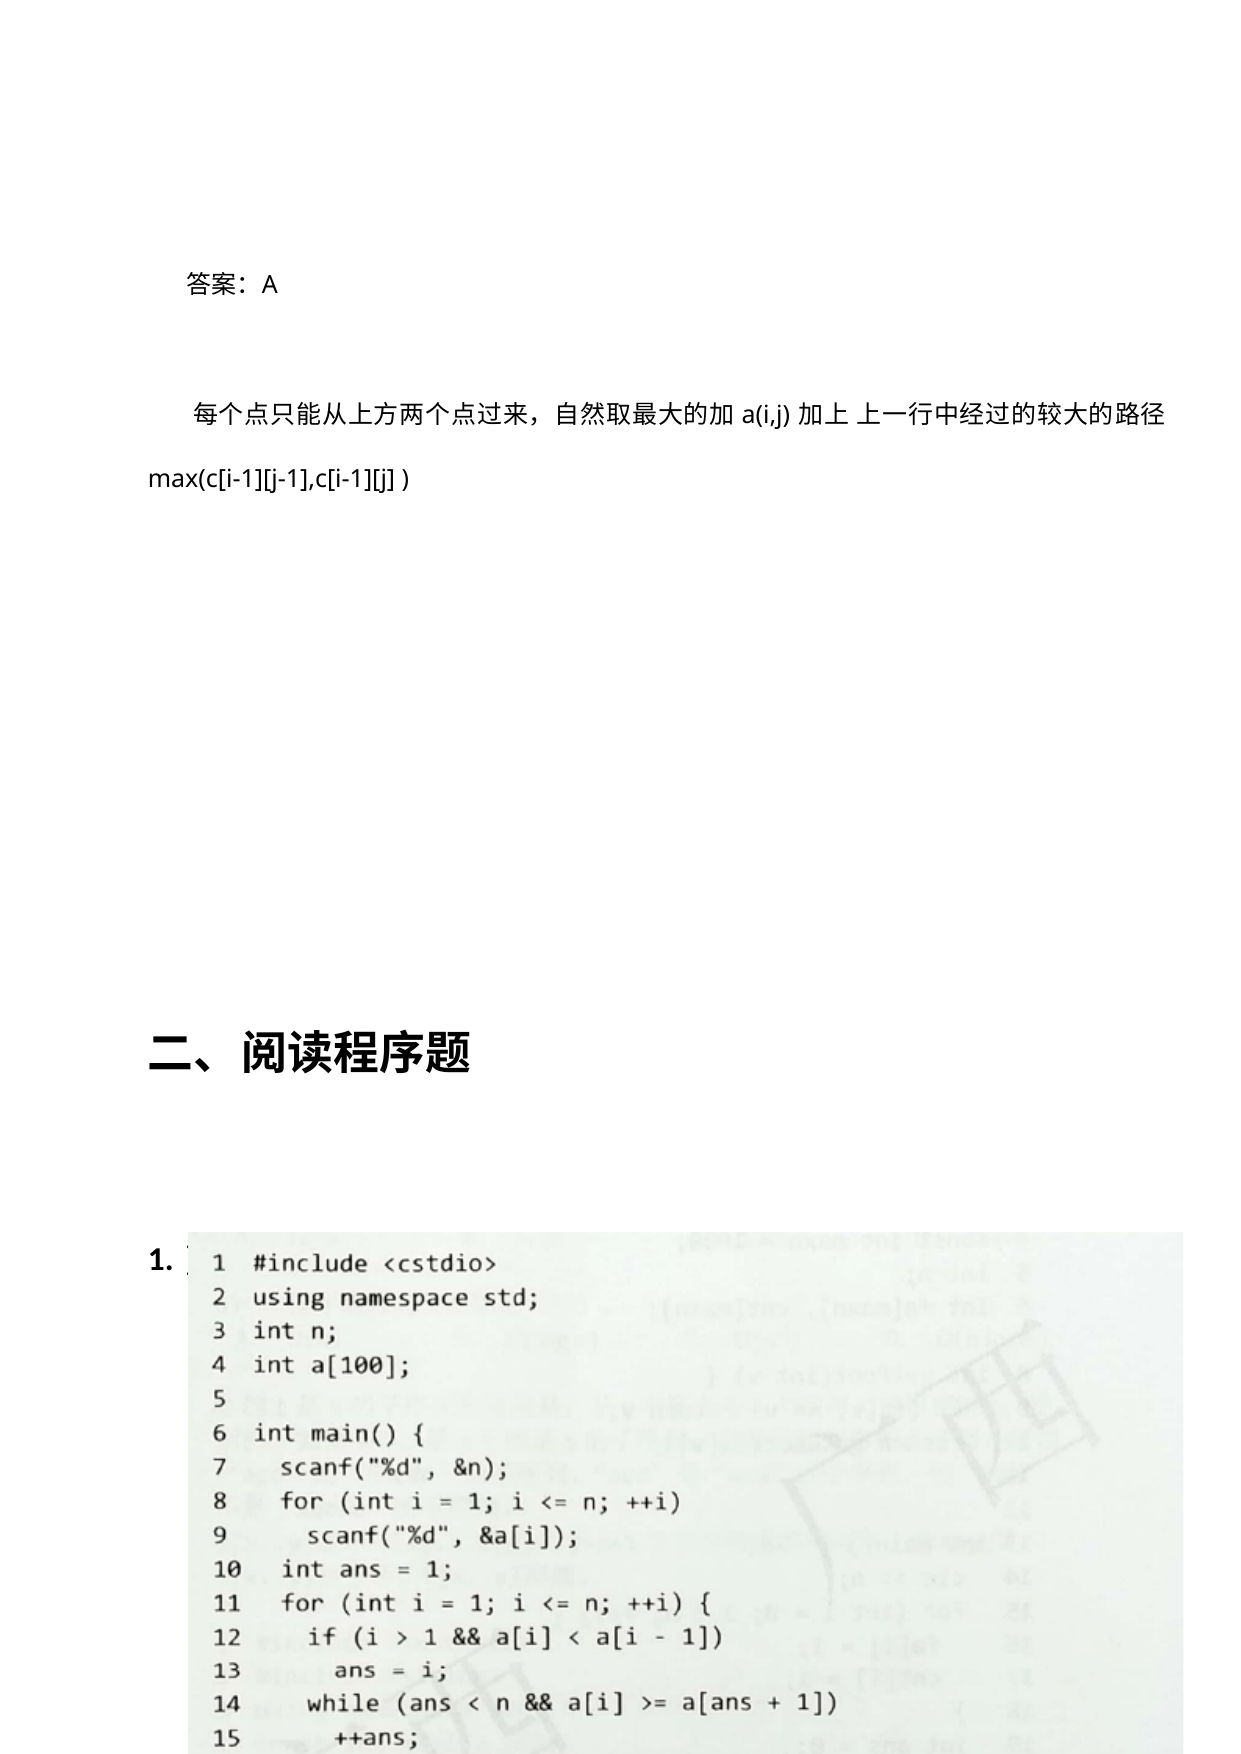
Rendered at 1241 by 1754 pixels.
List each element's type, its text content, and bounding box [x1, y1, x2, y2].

text 每个点只能从上方两个点过来，自然取最大的加a(i,j) 加上 上一行中经过的较大的路径max(c[i-1][j-1],c[i-1][j] ) [148, 381, 1167, 511]
text 答案：A [148, 251, 1167, 316]
picture [188, 1232, 1184, 1754]
subtitle 阅读程序题 [148, 1001, 1167, 1098]
subtitle ] [148, 1226, 1167, 1291]
